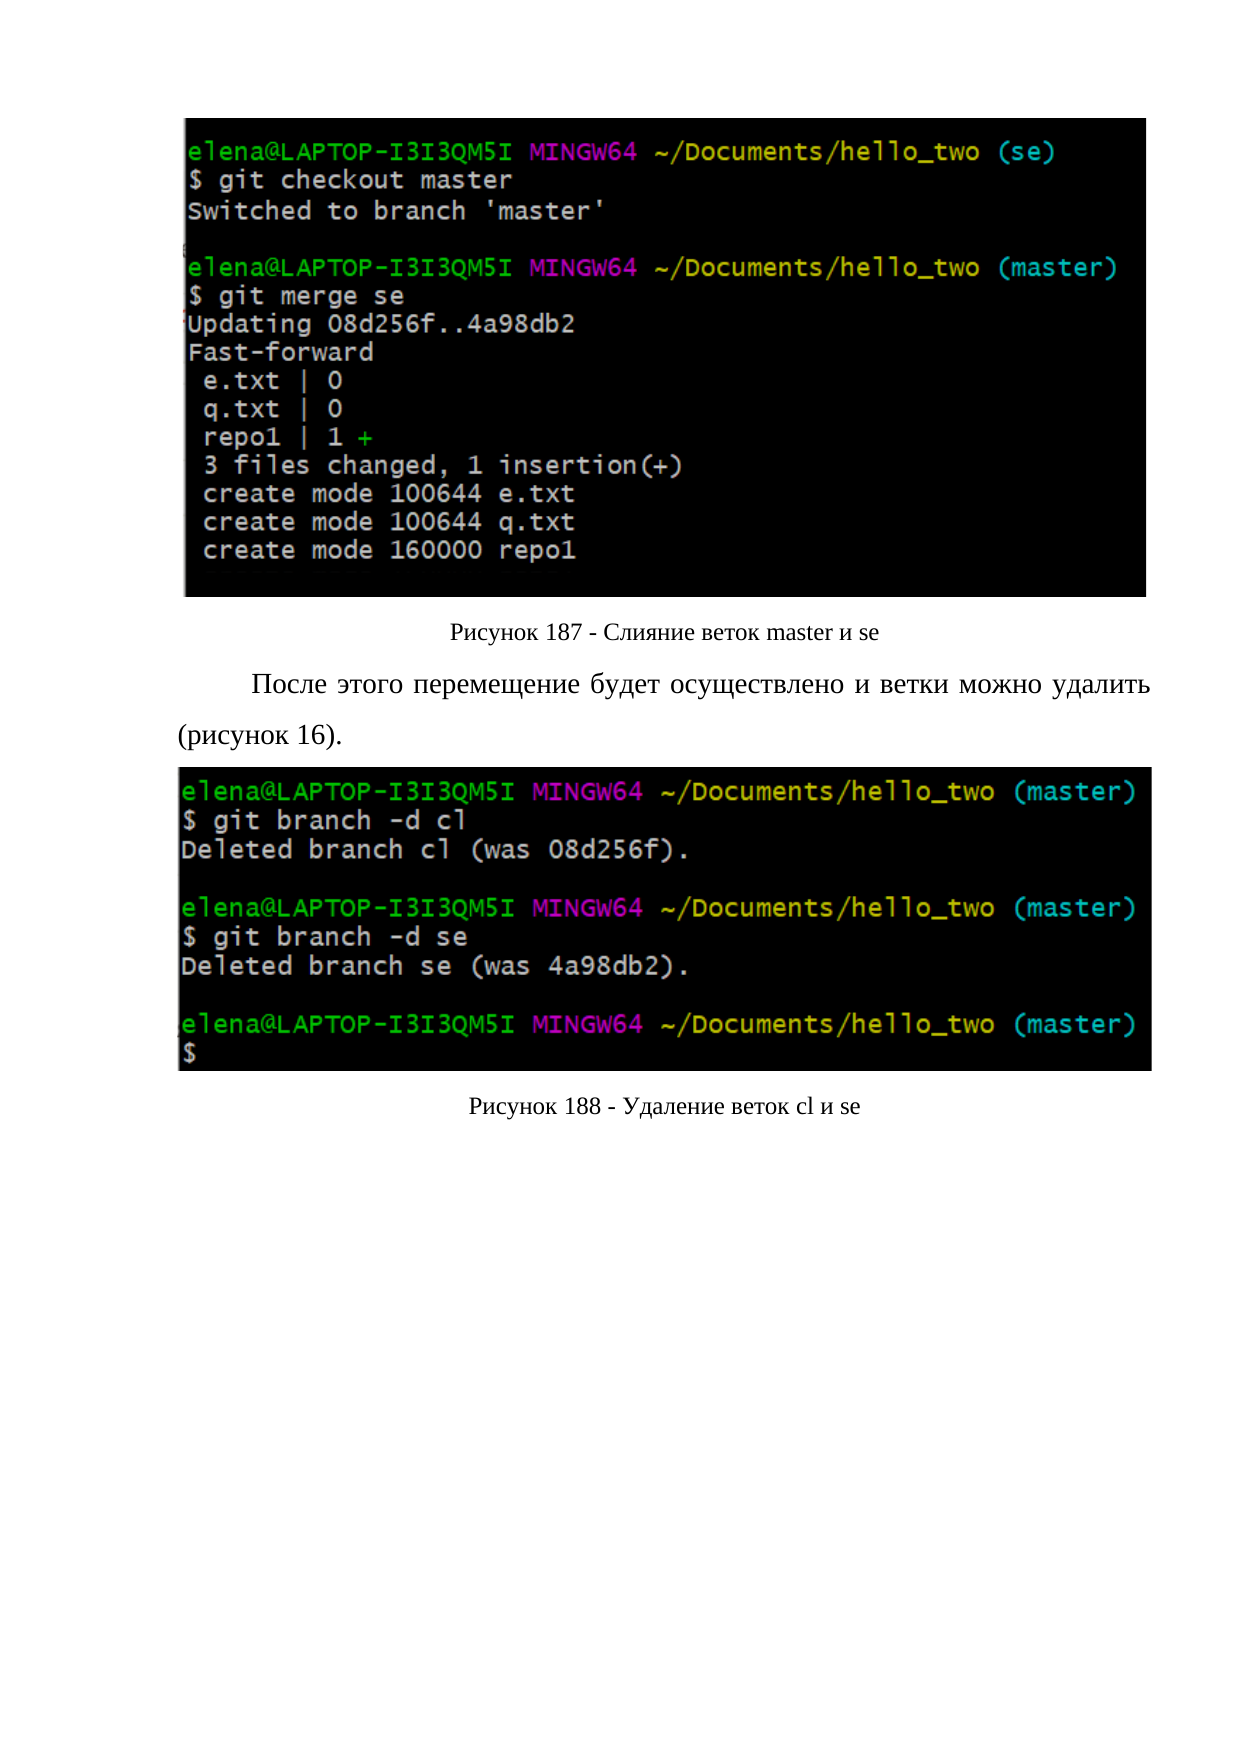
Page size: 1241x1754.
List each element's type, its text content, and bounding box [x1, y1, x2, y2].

picture [177, 767, 1152, 1071]
picture [182, 118, 1147, 597]
text Рисунок 188 - Удаление веток cl и se [177, 1091, 1152, 1120]
text После этого перемещение будет осуществлено и ветки можно удалить (рисунок 16). [177, 667, 1152, 751]
text Рисунок 187 - Слияние веток master и se [177, 617, 1152, 646]
